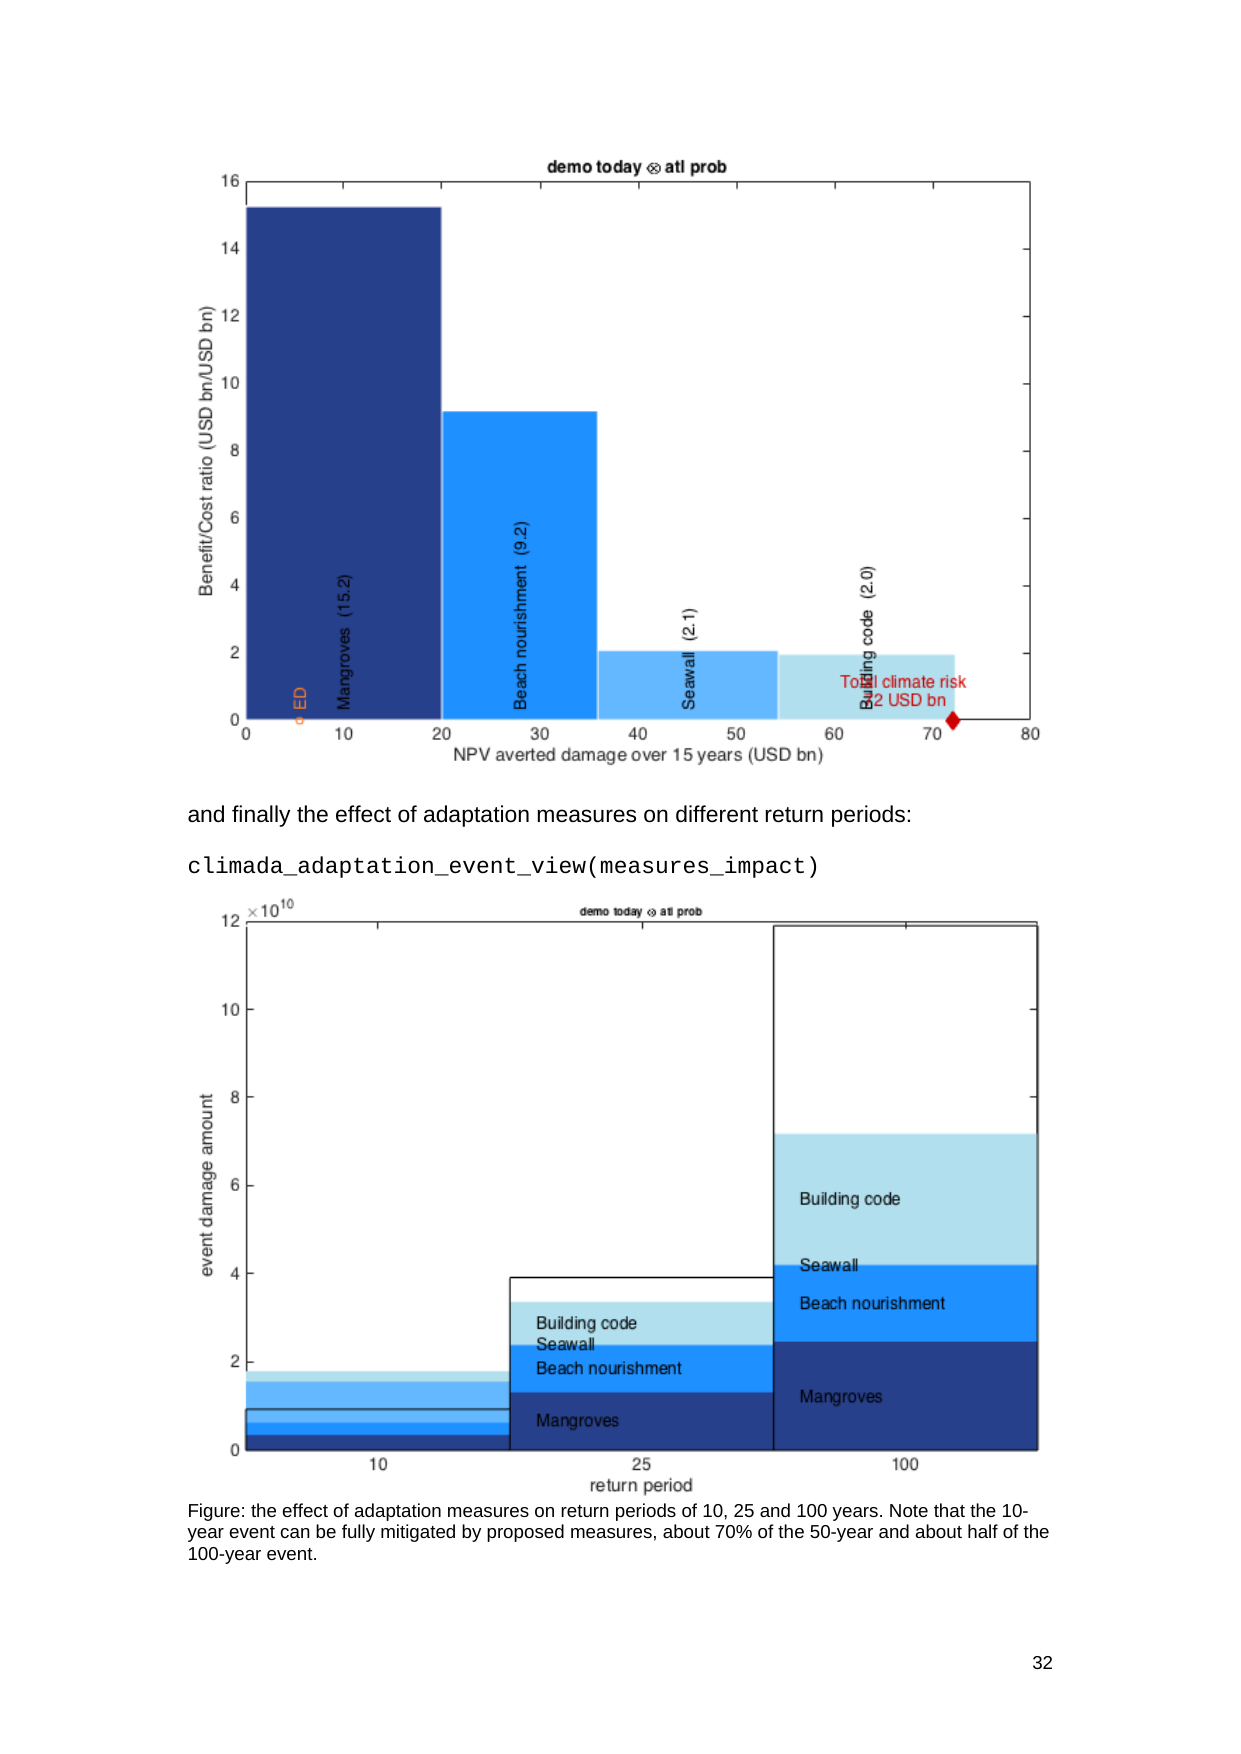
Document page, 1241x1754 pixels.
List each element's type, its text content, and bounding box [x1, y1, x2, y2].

text and finally the effect of adaptation measures on different return periods: [187, 801, 1053, 828]
picture [187, 880, 1052, 1500]
text climada_adaptation_event_view(measures_impact) [187, 854, 1053, 880]
picture [187, 150, 1052, 775]
